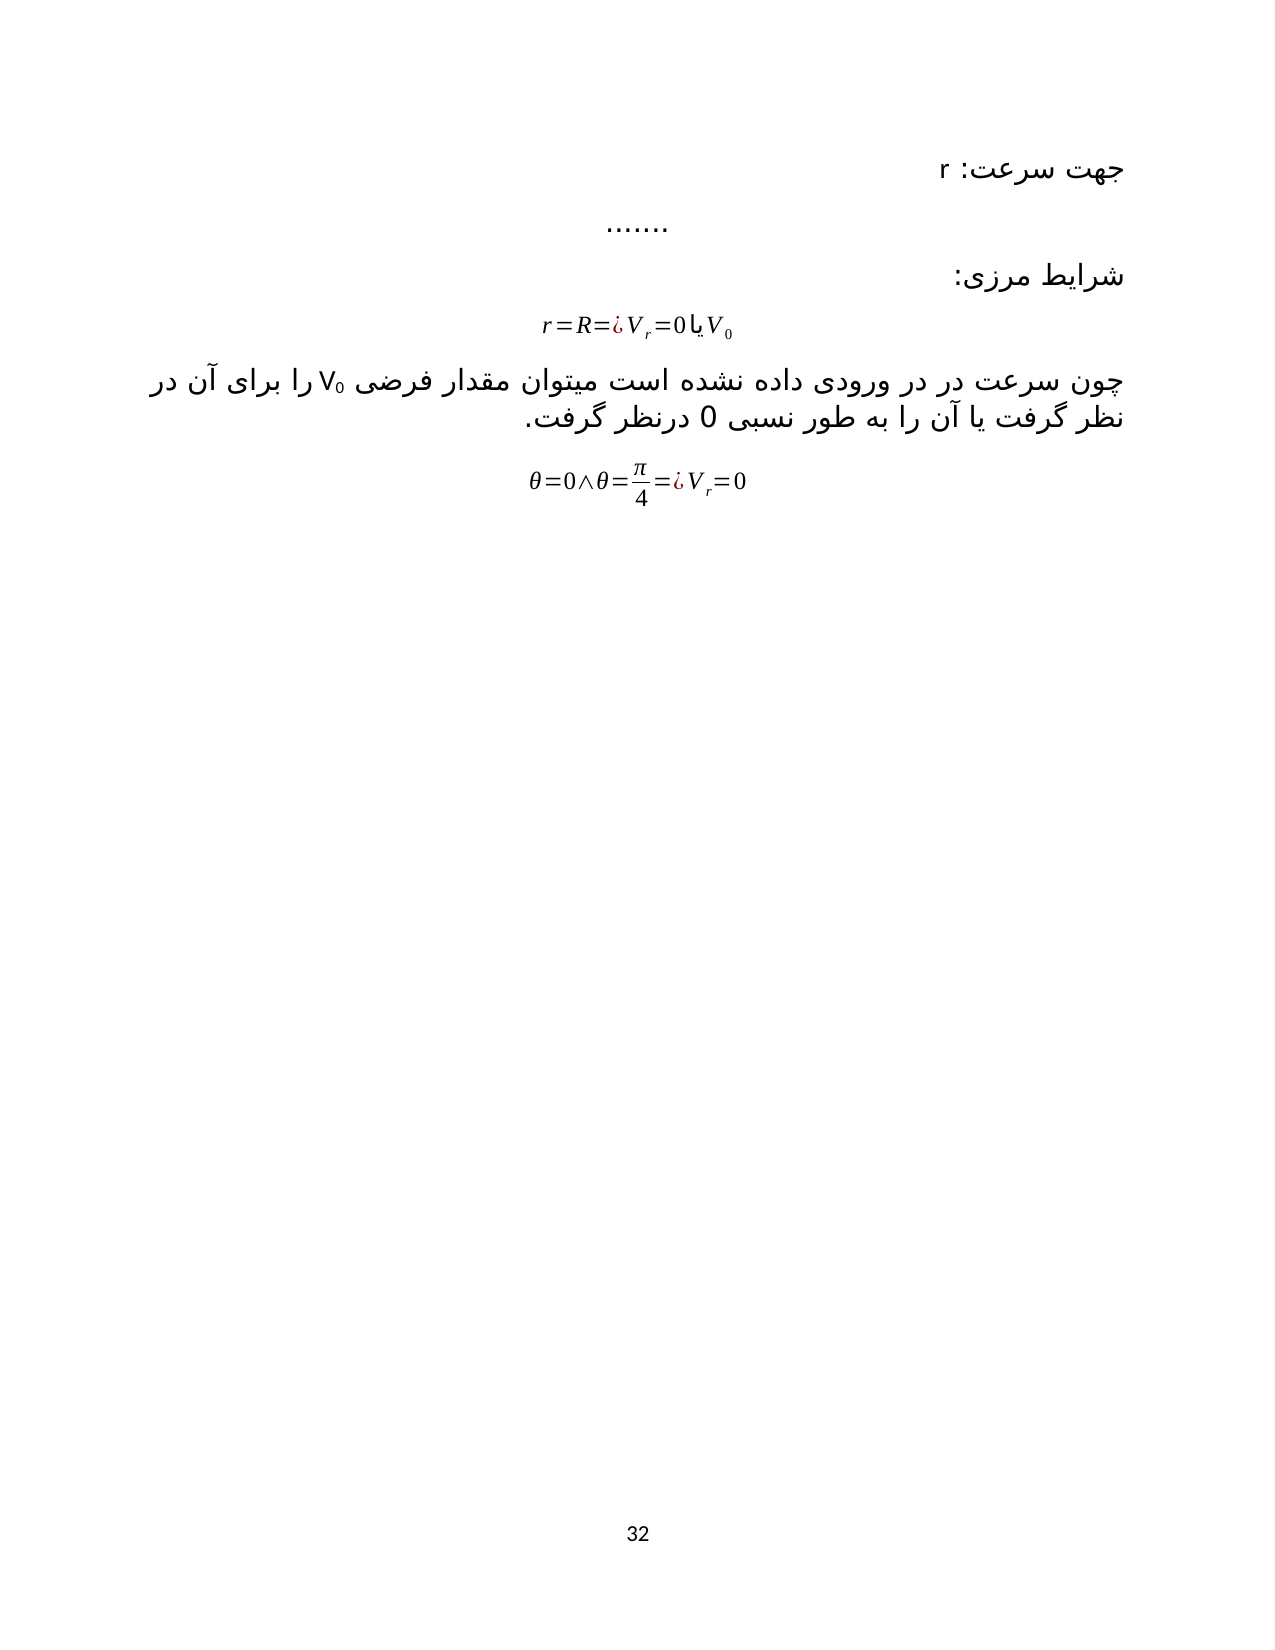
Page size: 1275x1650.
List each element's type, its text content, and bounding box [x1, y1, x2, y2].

text جهت سرعت: r [150, 150, 1125, 186]
text شرایط مرزی: [150, 258, 1125, 292]
text چون سرعت در در ورودی داده نشده است میتوان مقدار فرضی V0 را برای آن در نظر گرفت یا آن را به طور نسبی 0 درنظر گرفت. [150, 362, 1125, 434]
text ....... [150, 205, 1125, 239]
